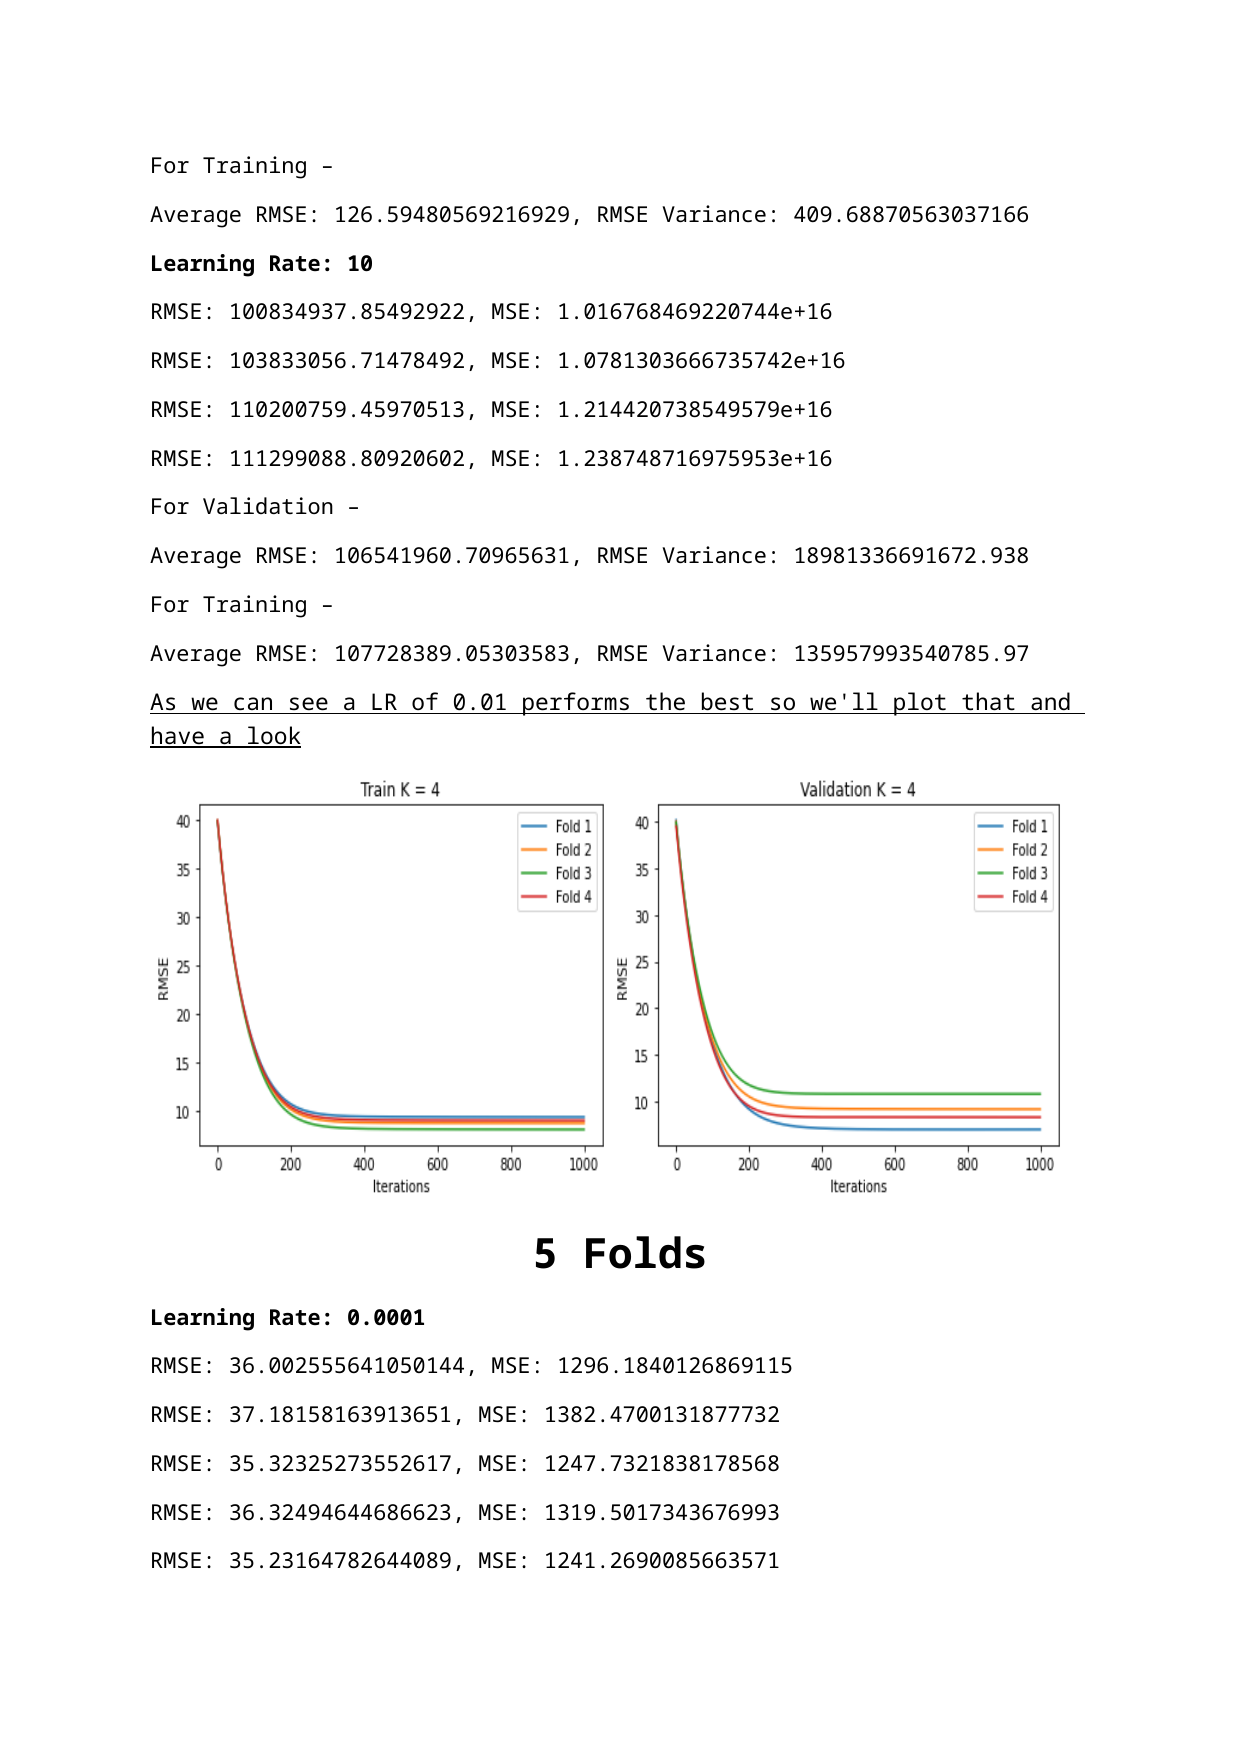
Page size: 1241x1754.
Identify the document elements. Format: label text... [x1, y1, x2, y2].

text RMSE: 36.002555641050144, MSE: 1296.1840126869115 [150, 1350, 1090, 1380]
text For Validation – [150, 491, 1090, 521]
text Learning Rate: 0.0001 [150, 1302, 1090, 1331]
text Average RMSE: 126.59480569216929, RMSE Variance: 409.68870563037166 [150, 199, 1090, 228]
text RMSE: 36.32494644686623, MSE: 1319.5017343676993 [150, 1497, 1090, 1526]
text RMSE: 111299088.80920602, MSE: 1.238748716975953e+16 [150, 442, 1090, 472]
text As we can see a LR of 0.01 performs the best so we'll plot that and have a look [150, 686, 1090, 751]
text Learning Rate: 10 [150, 247, 1090, 277]
text For Training – [150, 589, 1090, 618]
text RMSE: 35.23164782644089, MSE: 1241.2690085663571 [150, 1545, 1090, 1575]
text RMSE: 35.32325273552617, MSE: 1247.7321838178568 [150, 1448, 1090, 1478]
text For Training – [150, 150, 1090, 180]
text RMSE: 100834937.85492922, MSE: 1.016768469220744e+16 [150, 296, 1090, 326]
text RMSE: 110200759.45970513, MSE: 1.214420738549579e+16 [150, 394, 1090, 423]
text RMSE: 103833056.71478492, MSE: 1.0781303666735742e+16 [150, 345, 1090, 375]
picture [150, 770, 1066, 1205]
text Average RMSE: 107728389.05303583, RMSE Variance: 135957993540785.97 [150, 637, 1090, 667]
text 5 Folds [150, 1224, 1090, 1280]
text RMSE: 37.18158163913651, MSE: 1382.4700131877732 [150, 1399, 1090, 1429]
text Average RMSE: 106541960.70965631, RMSE Variance: 18981336691672.938 [150, 540, 1090, 570]
